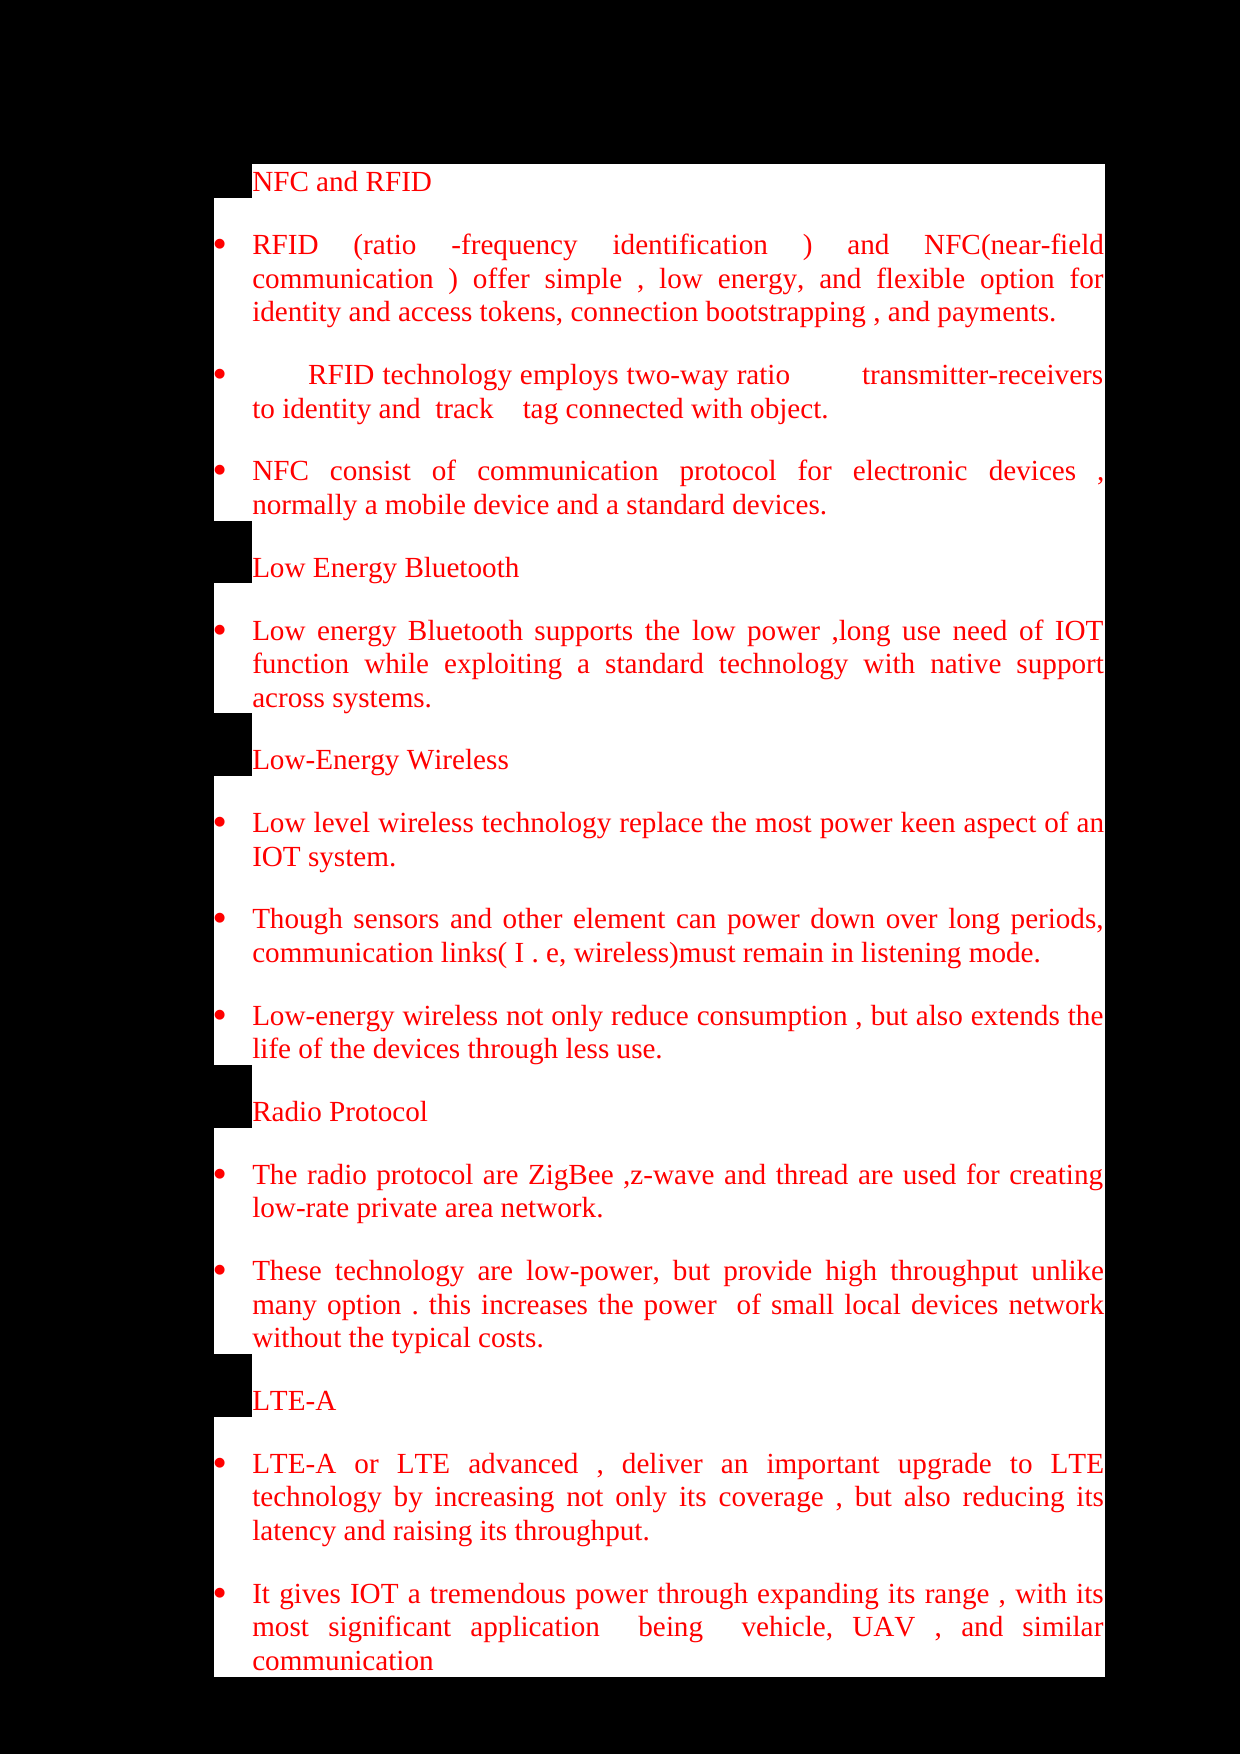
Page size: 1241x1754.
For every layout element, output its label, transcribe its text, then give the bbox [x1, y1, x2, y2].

list Low energy Bluetooth supports the low power ,long use need of IOT function while exploiting a standard technology with native support across systems. [214, 613, 1105, 713]
list The radio protocol are ZigBee ,z-wave and thread are used for creating low-rate private area network. [214, 1157, 1105, 1224]
list Low level wireless technology replace the most power keen aspect of an IOT system. [214, 805, 1105, 872]
text Low-Energy Wireless [252, 742, 1105, 776]
list RFID (ratio -frequency identification ) and NFC(near-field communication ) offer simple , low energy, and flexible option for identity and access tokens, connection bootstrapping , and payments. [214, 227, 1105, 328]
list Though sensors and other element can power down over long periods, communication links( I . e, wireless)must remain in listening mode. [214, 902, 1105, 969]
text Radio Protocol [252, 1094, 1105, 1128]
list These technology are low-power, but provide high throughput unlike many option . this increases the power of small local devices network without the typical costs. [214, 1253, 1105, 1354]
text NFC and RFID [252, 164, 1105, 198]
list RFID technology employs two-way ratio transmitter-receivers to identity and track tag connected with object. [214, 357, 1105, 424]
list It gives IOT a tremendous power through expanding its range , with its most significant application being vehicle, UAV , and similar communication [214, 1576, 1105, 1677]
text Low Energy Bluetooth [252, 550, 1105, 583]
list NFC consist of communication protocol for electronic devices , normally a mobile device and a standard devices. [214, 453, 1105, 521]
text LTE-A [252, 1383, 1105, 1417]
list Low-energy wireless not only reduce consumption , but also extends the life of the devices through less use. [214, 998, 1105, 1065]
list LTE-A or LTE advanced , deliver an important upgrade to LTE technology by increasing not only its coverage , but also reducing its latency and raising its throughput. [214, 1446, 1105, 1547]
